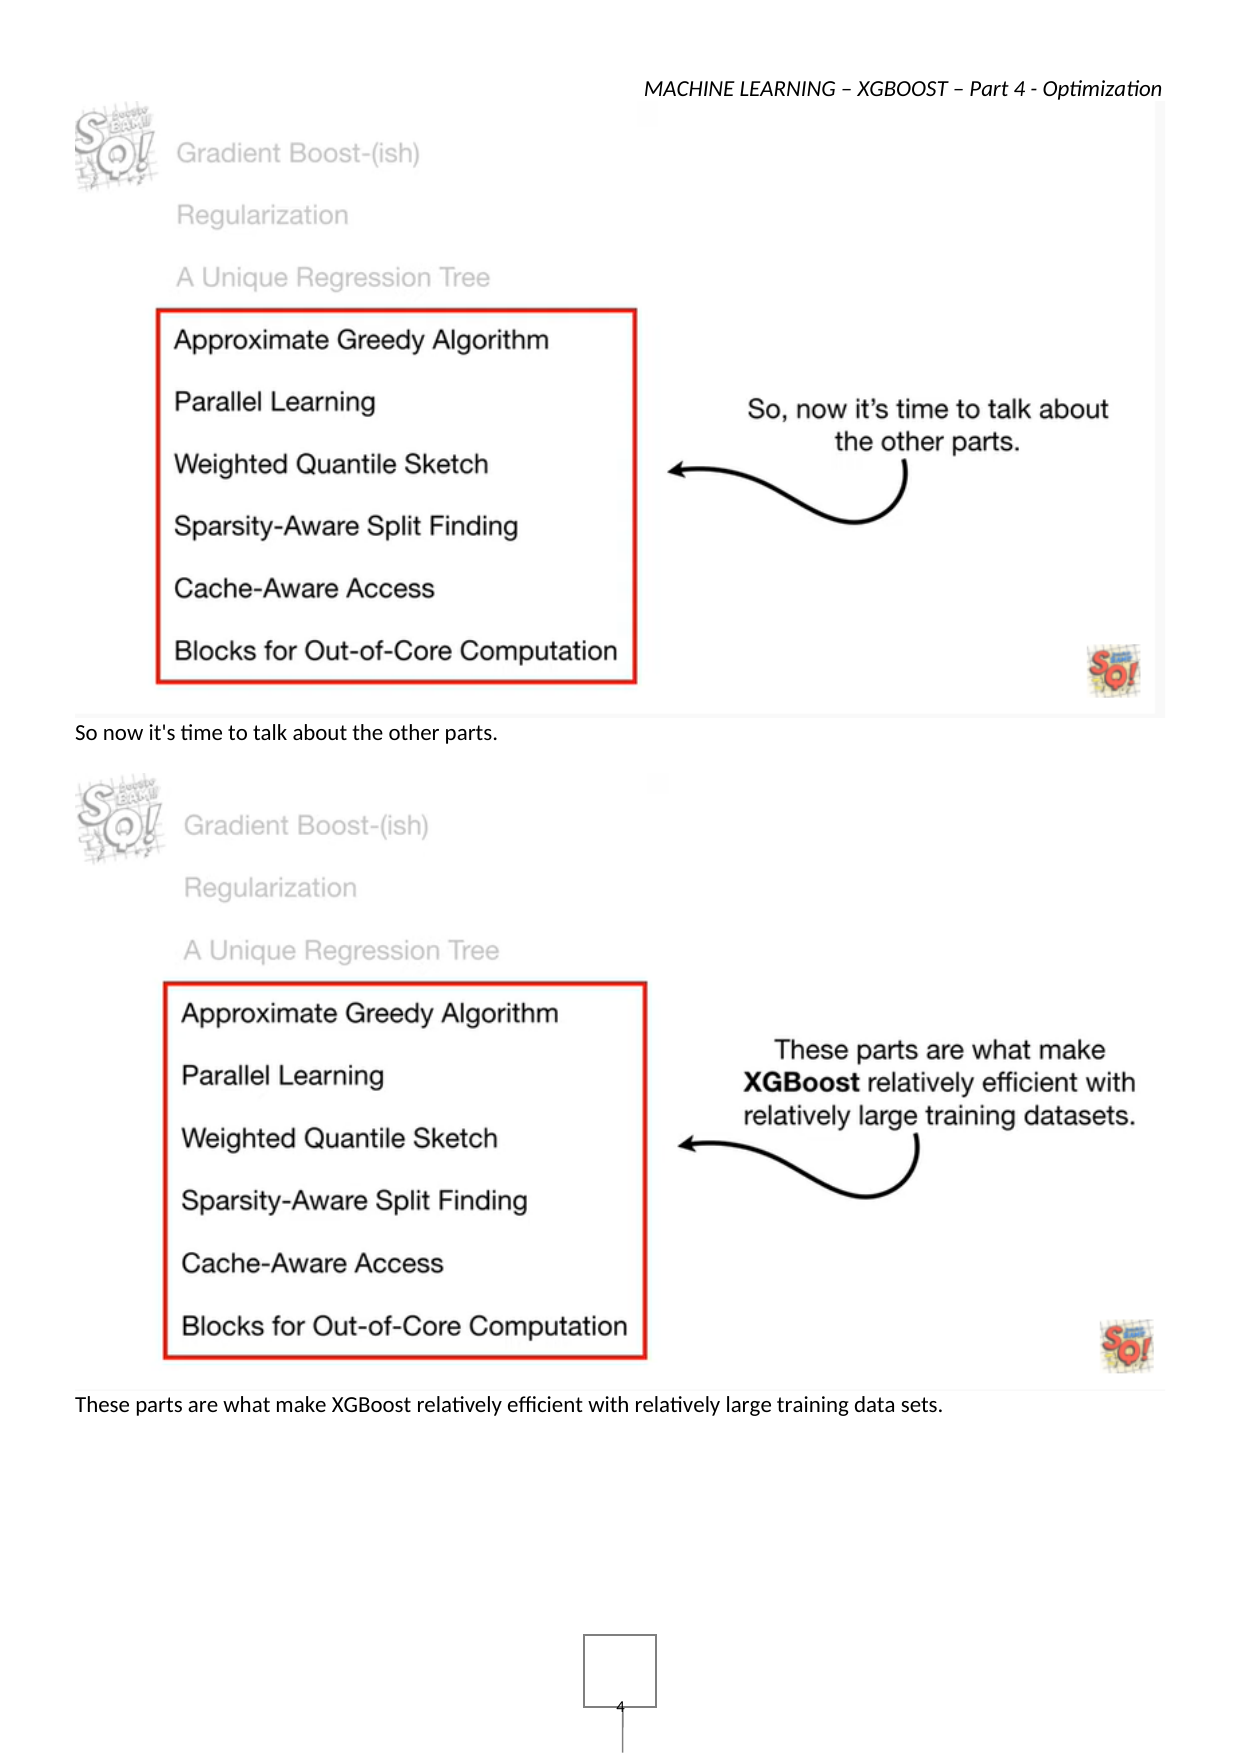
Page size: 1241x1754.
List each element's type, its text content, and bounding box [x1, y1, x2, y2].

picture [75, 773, 1166, 1391]
picture [75, 101, 1166, 718]
text These parts are what make XGBoost relatively efficient with relatively large training data sets. [75, 1391, 1165, 1419]
text So now it's time to talk about the other parts. [75, 718, 1165, 746]
